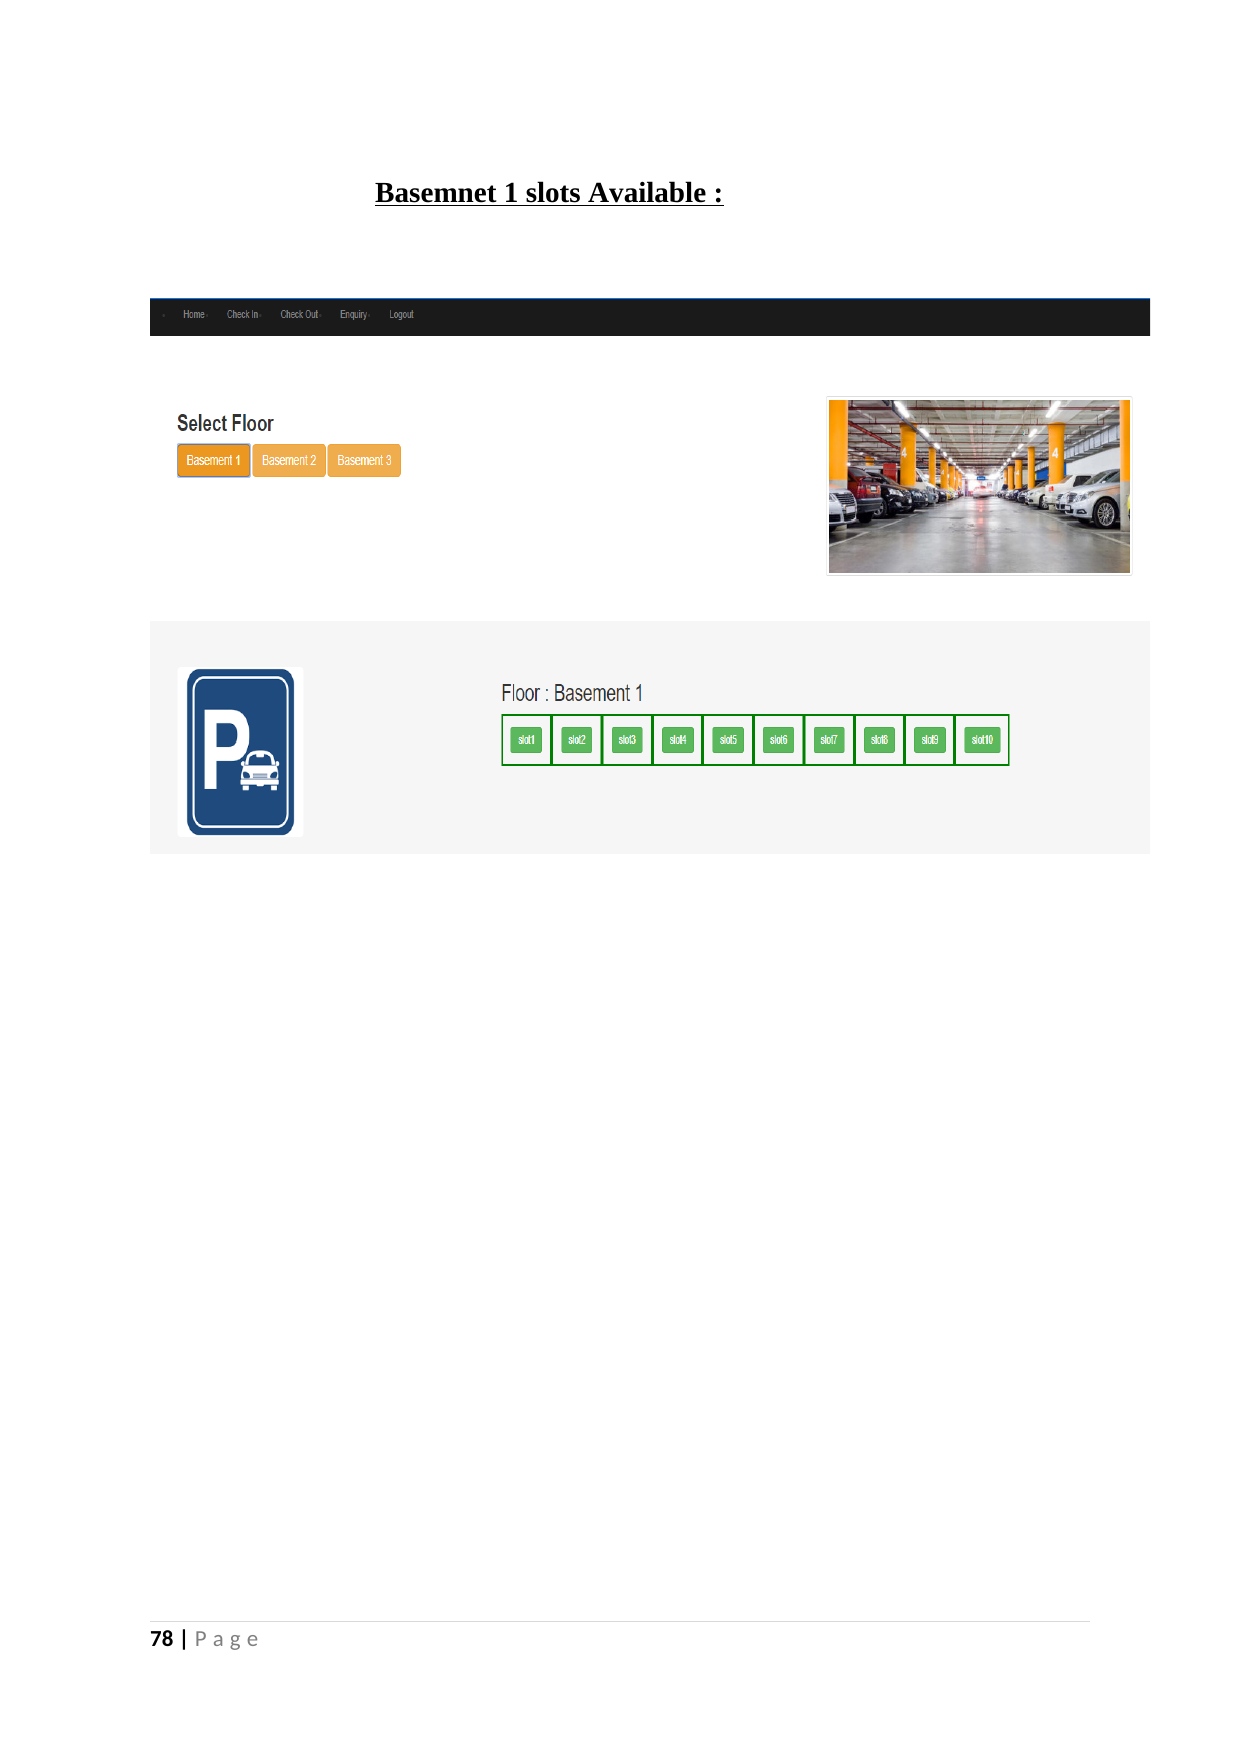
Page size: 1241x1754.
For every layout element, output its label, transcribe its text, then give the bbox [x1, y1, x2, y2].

picture [150, 298, 1151, 854]
text Basemnet 1 slots Available : [300, 176, 1090, 209]
